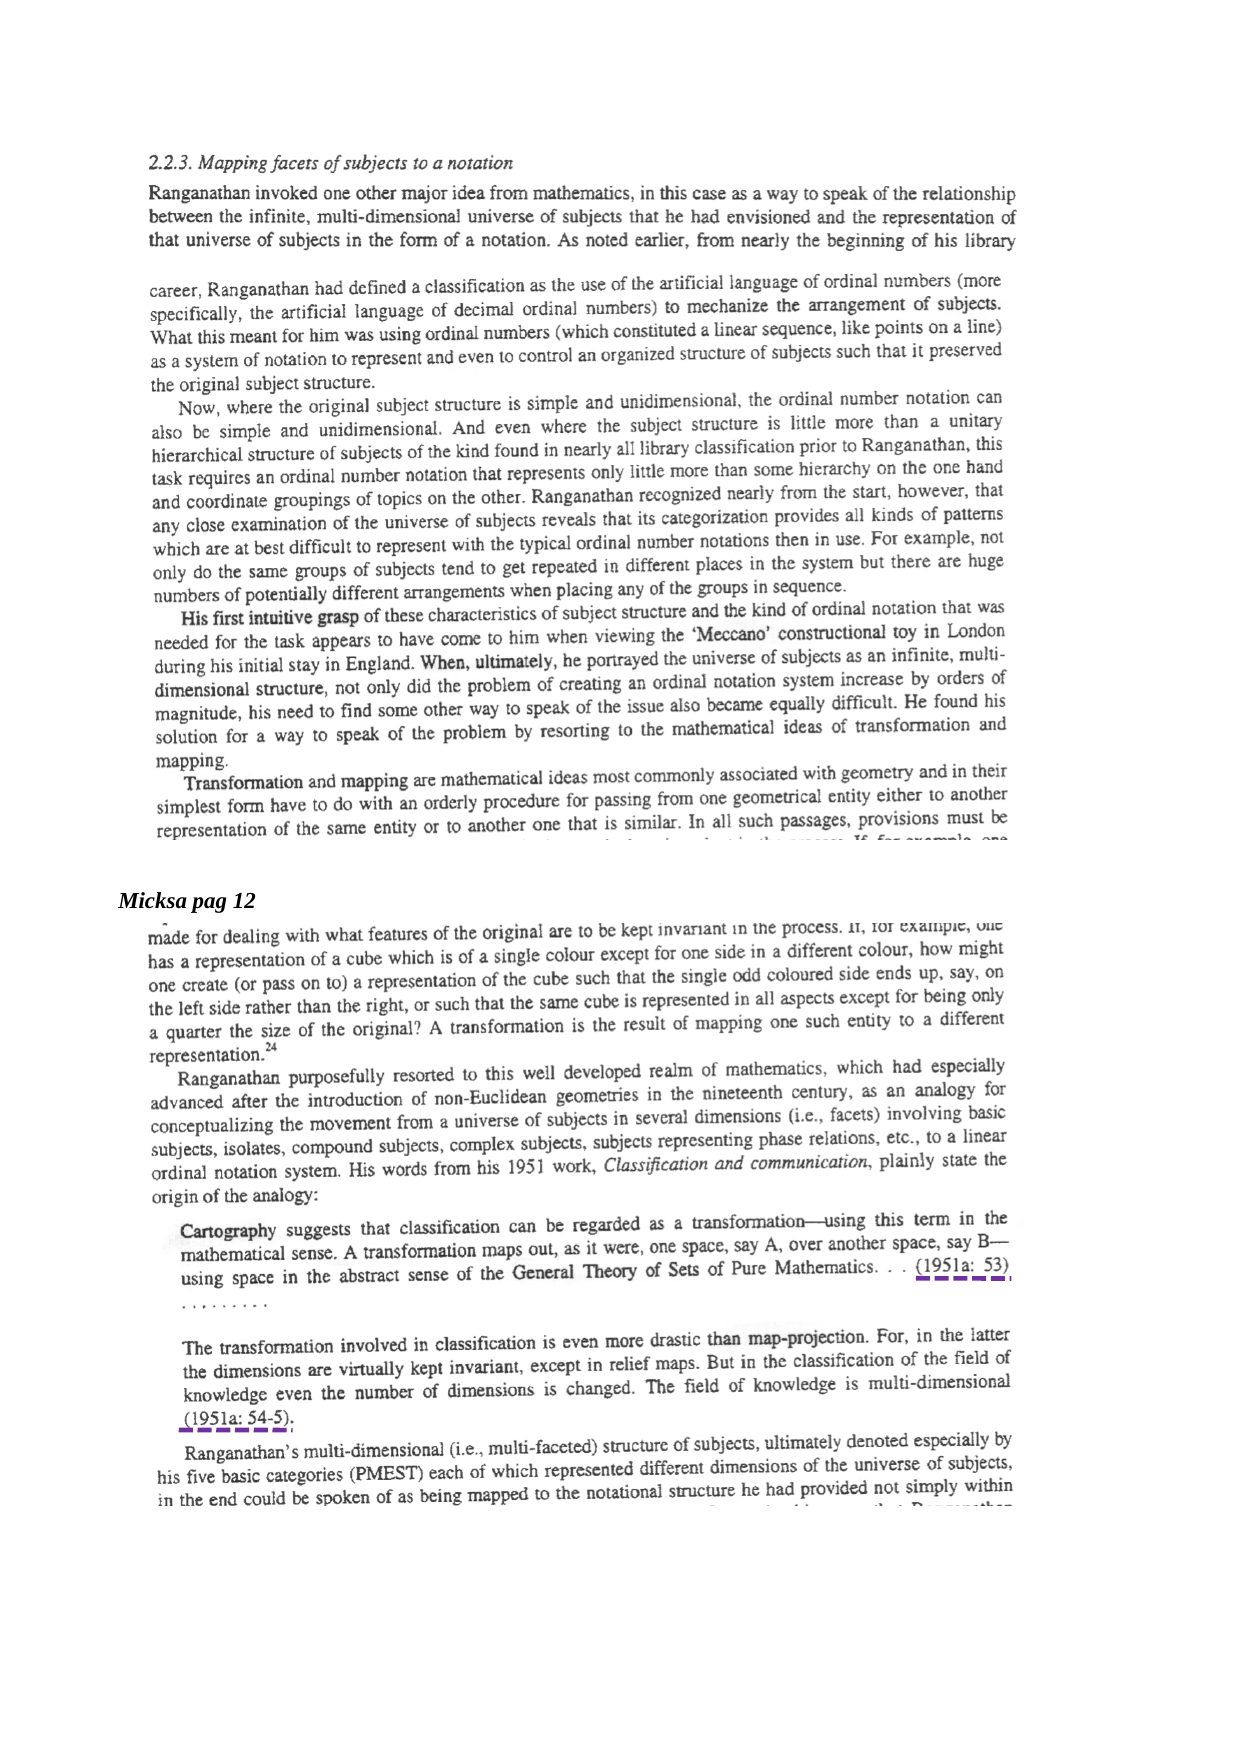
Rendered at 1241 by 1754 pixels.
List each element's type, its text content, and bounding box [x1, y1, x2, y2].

picture [118, 923, 1047, 1506]
picture [118, 262, 1042, 840]
picture [118, 147, 1043, 252]
text Micksa pag 12 [118, 887, 1122, 913]
